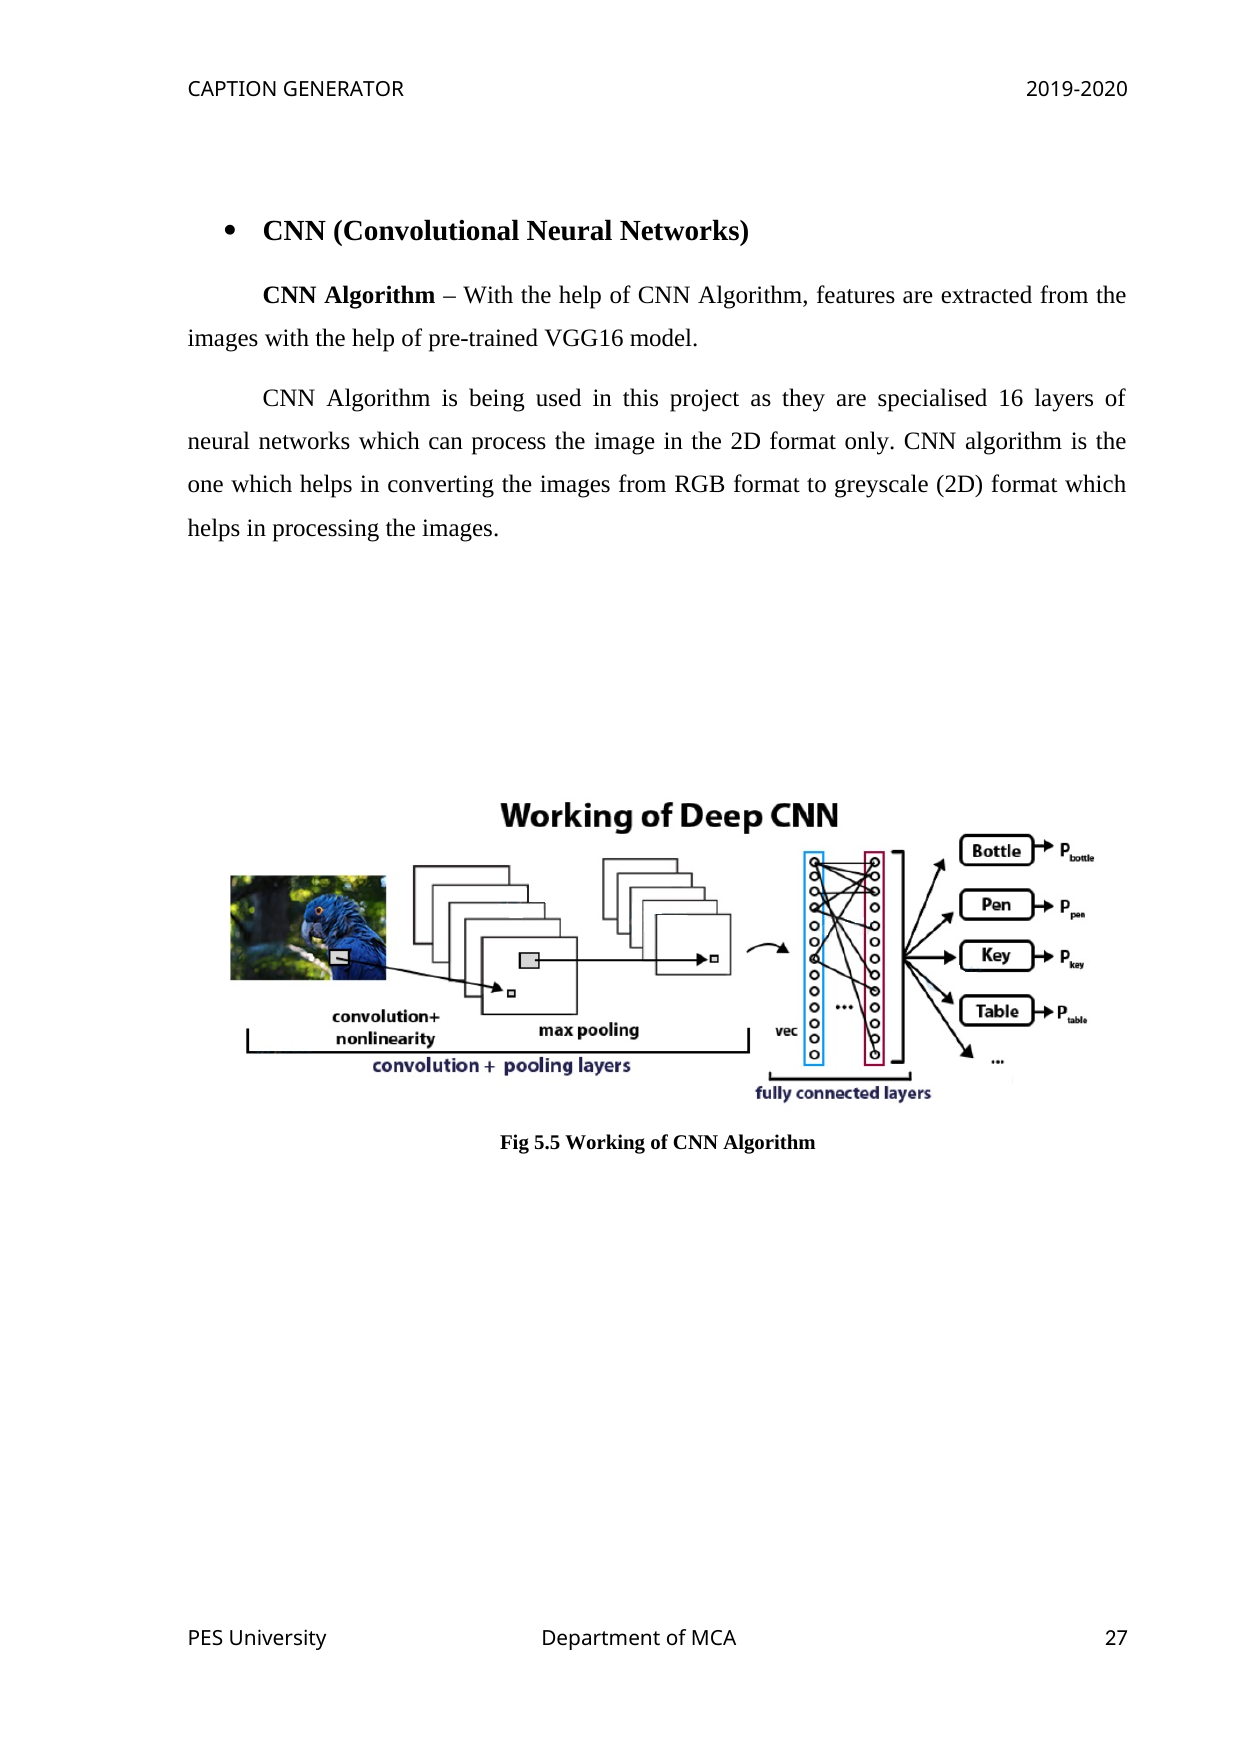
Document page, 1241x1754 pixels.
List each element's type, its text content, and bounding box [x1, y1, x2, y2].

picture [187, 774, 1128, 1111]
list CNN (Convolutional Neural Networks) [225, 213, 1128, 247]
text CNN Algorithm – With the help of CNN Algorithm, features are extracted from the images with the help of pre-trained VGG16 model. [187, 280, 1128, 352]
text CNN Algorithm is being used in this project as they are specialised 16 layers of neural networks which can process the image in the 2D format only. CNN algorithm is the one which helps in converting the images from RGB format to greyscale (2D) format which helps in processing the images. [187, 383, 1128, 541]
text Fig 5.5 Working of CNN Algorithm [187, 1129, 1128, 1154]
